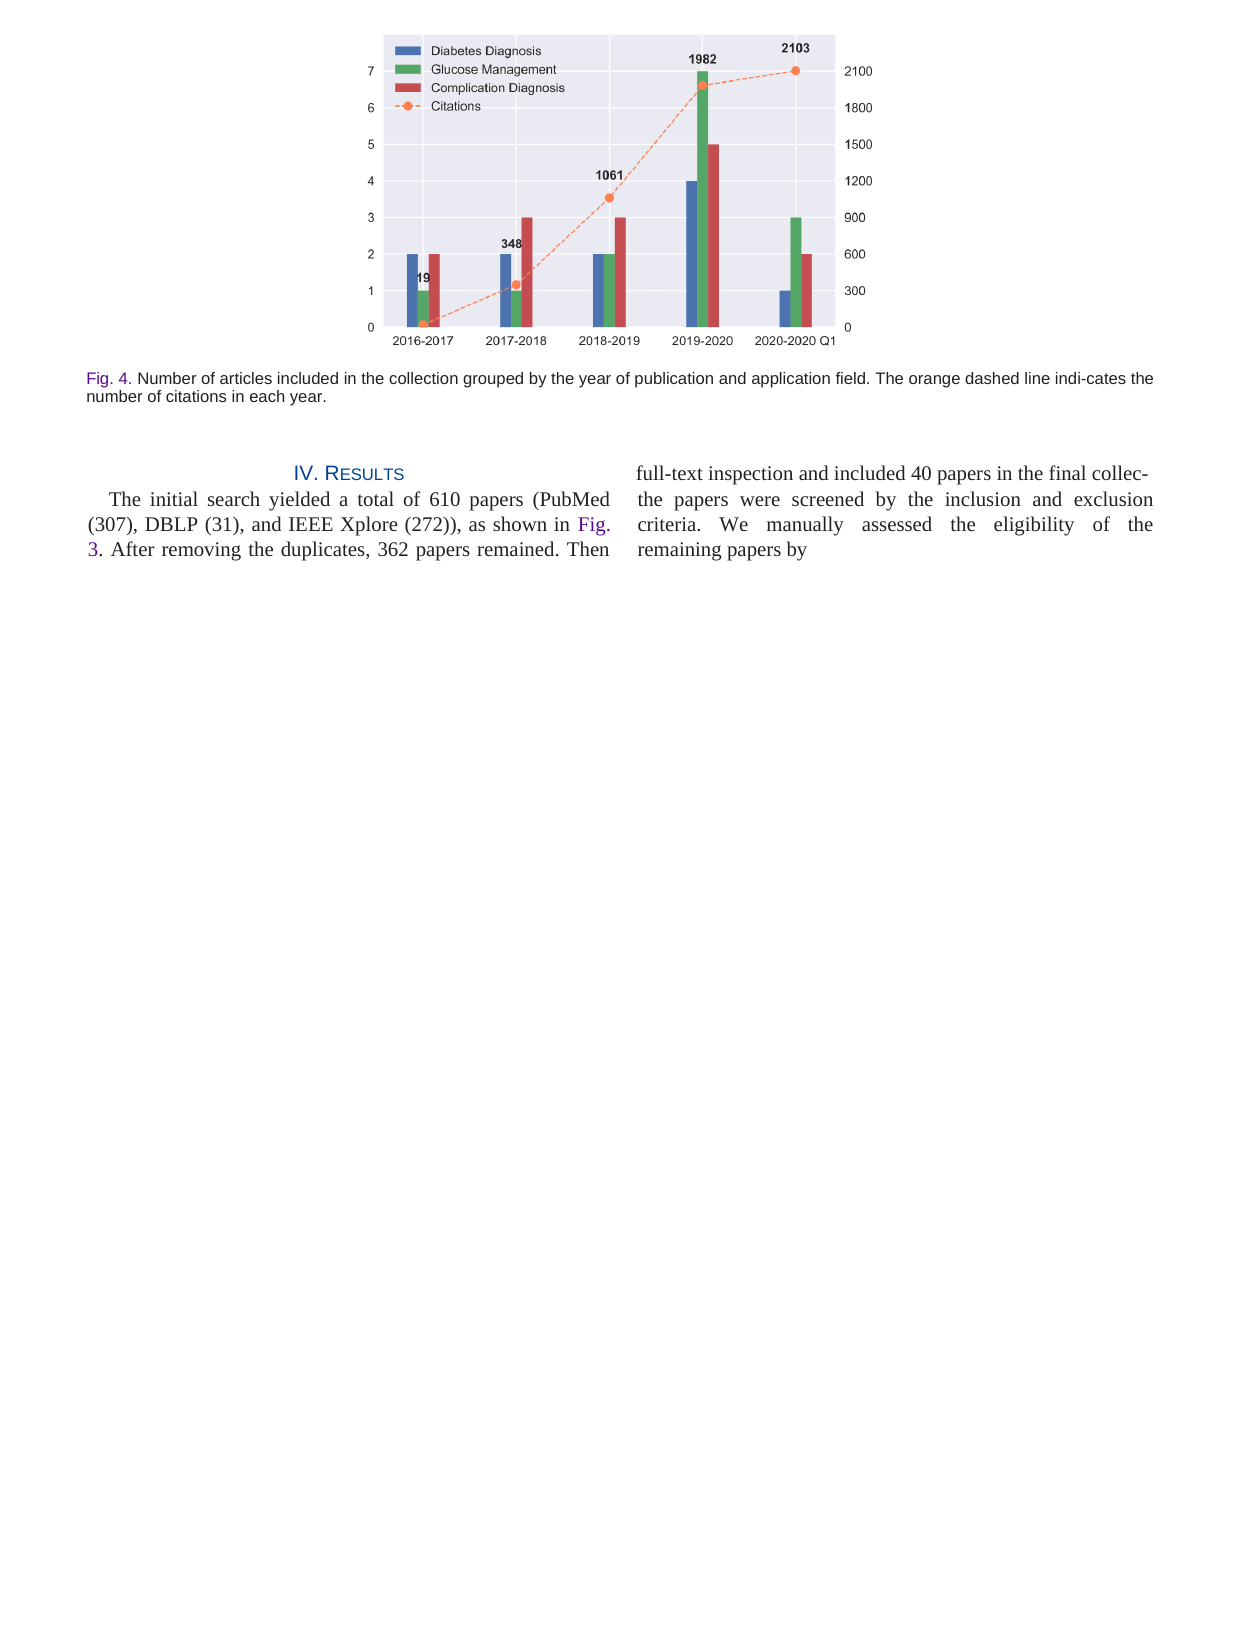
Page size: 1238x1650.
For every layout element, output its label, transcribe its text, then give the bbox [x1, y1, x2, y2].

text The initial search yielded a total of 610 papers (PubMed (307), DBLP (31), and IEEE Xplore (272)), as shown in Fig. 3. After removing the duplicates, 362 papers remained. Then the papers were screened by the inclusion and exclusion criteria. We manually assessed the eligibility of the remaining papers by [637, 487, 1154, 561]
picture [366, 33, 873, 346]
text Fig. 4. Number of articles included in the collection grouped by the year of publication and application field. The orange dashed line indi-cates the number of citations in each year. [86, 369, 1166, 406]
text IV. RESULTS full-text inspection and included 40 papers in the final collec- [293, 461, 1166, 485]
text The initial search yielded a total of 610 papers (PubMed (307), DBLP (31), and IEEE Xplore (272)), as shown in Fig. 3. After removing the duplicates, 362 papers remained. Then the papers were screened by the inclusion and exclusion criteria. We manually assessed the eligibility of the remaining papers by [88, 487, 611, 561]
